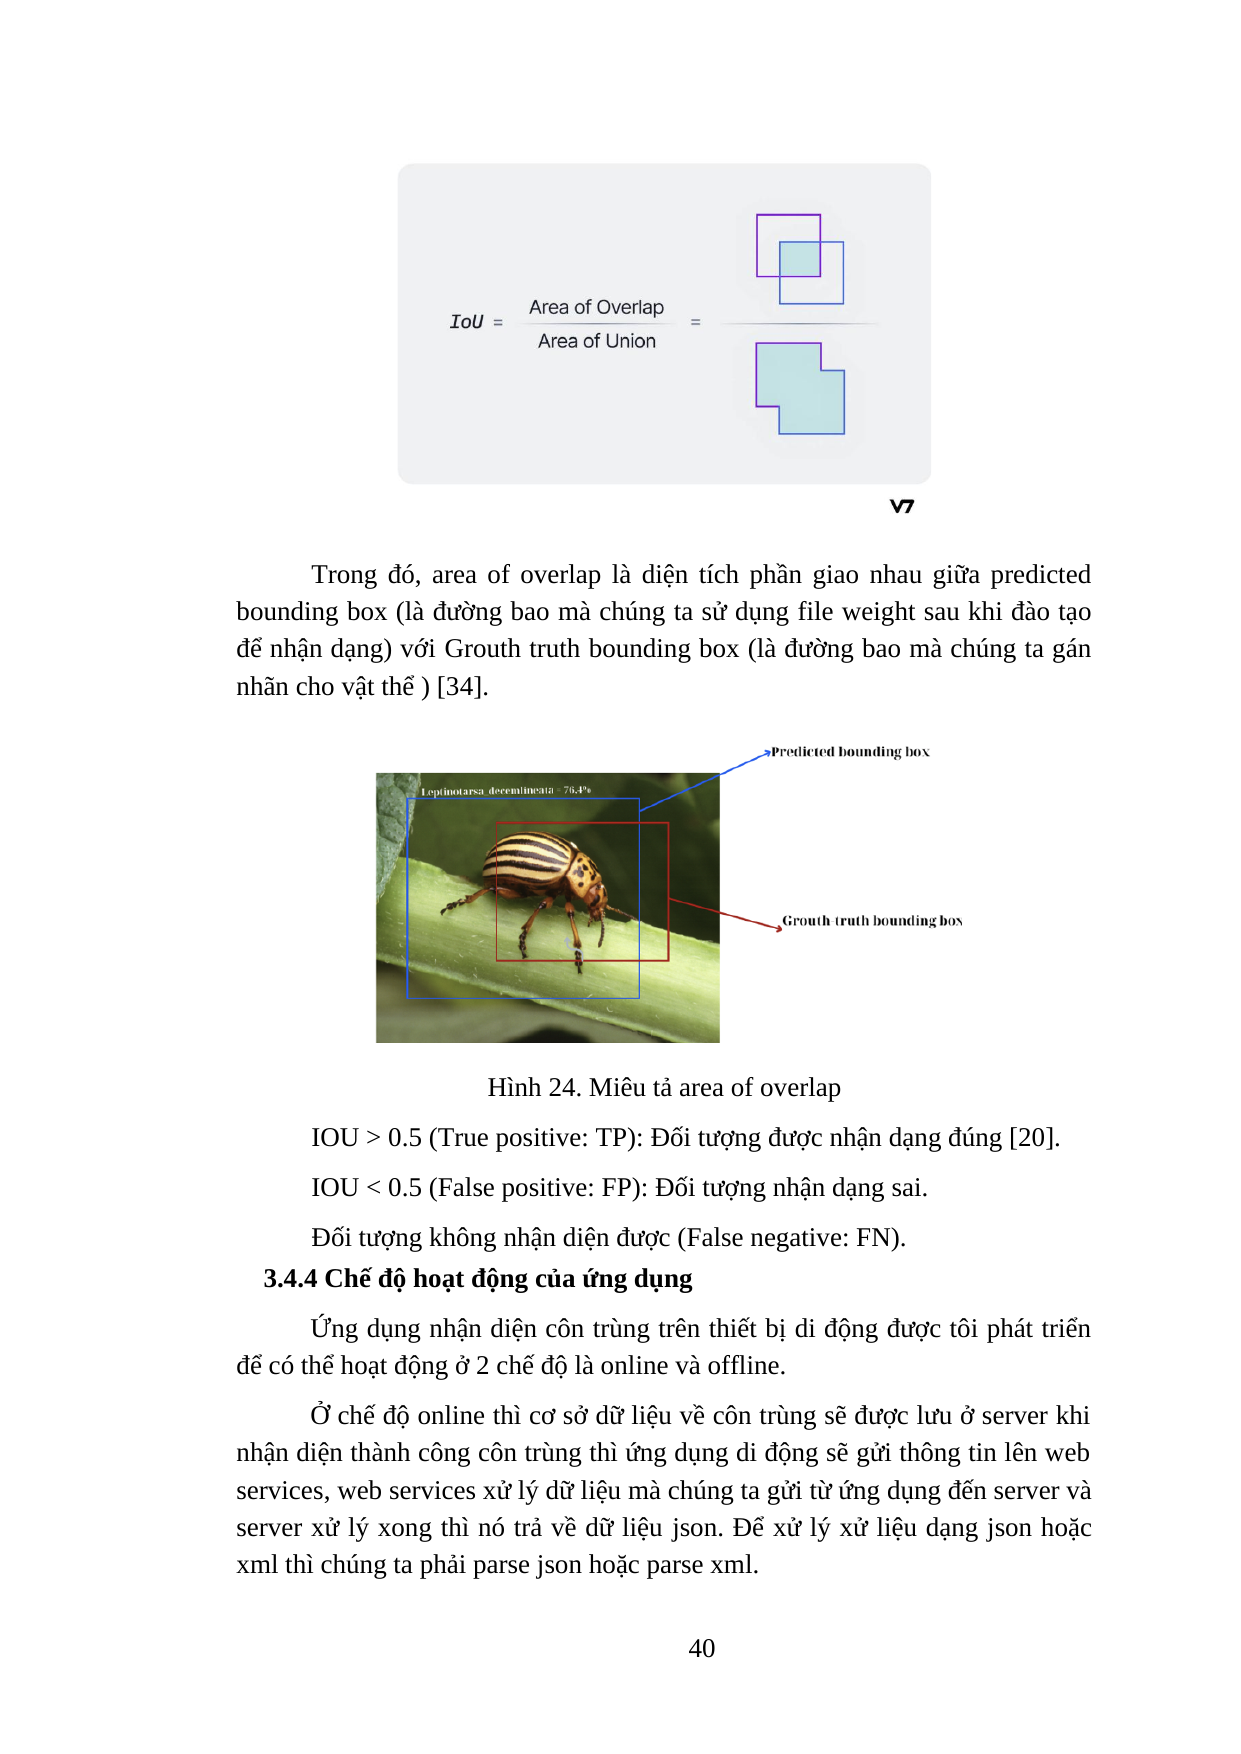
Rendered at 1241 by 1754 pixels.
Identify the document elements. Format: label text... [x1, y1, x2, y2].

text Đối tượng không nhận diện được (False negative: FN). [236, 1221, 1092, 1252]
text Ứng dụng nhận diện côn trùng trên thiết bị di động được tôi phát triển để có thể hoạt động ở 2 chế độ là online và offline. [236, 1312, 1092, 1381]
picture [397, 147, 932, 529]
text Ở chế độ online thì cơ sở dữ liệu về côn trùng sẽ được lưu ở server khi nhận diện thành công côn trùng thì ứng dụng di động sẽ gửi thông tin lên web services, web services xử lý dữ liệu mà chúng ta gửi từ ứng dụng đến server và server xử lý xong thì nó trả về dữ liệu json. Để xử lý xử liệu dạng json hoặc xml thì chúng ta phải parse json hoặc parse xml. [236, 1399, 1092, 1579]
text IOU > 0.5 (True positive: TP): Đối tượng được nhận dạng đúng [20]. [236, 1121, 1092, 1152]
text IOU < 0.5 (False positive: FP): Đối tượng nhận dạng sai. [236, 1171, 1092, 1202]
subtitle 3.4.4 Chế độ hoạt động của ứng dụng [236, 1262, 1092, 1293]
text Hình 24. Miêu tả area of overlap [236, 1072, 1092, 1103]
picture [366, 736, 962, 1043]
text Trong đó, area of overlap là diện tích phần giao nhau giữa predicted bounding box (là đường bao mà chúng ta sử dụng file weight sau khi đào tạo để nhận dạng) với Grouth truth bounding box (là đường bao mà chúng ta gán nhãn cho vật thể ) [34]. [236, 558, 1092, 701]
